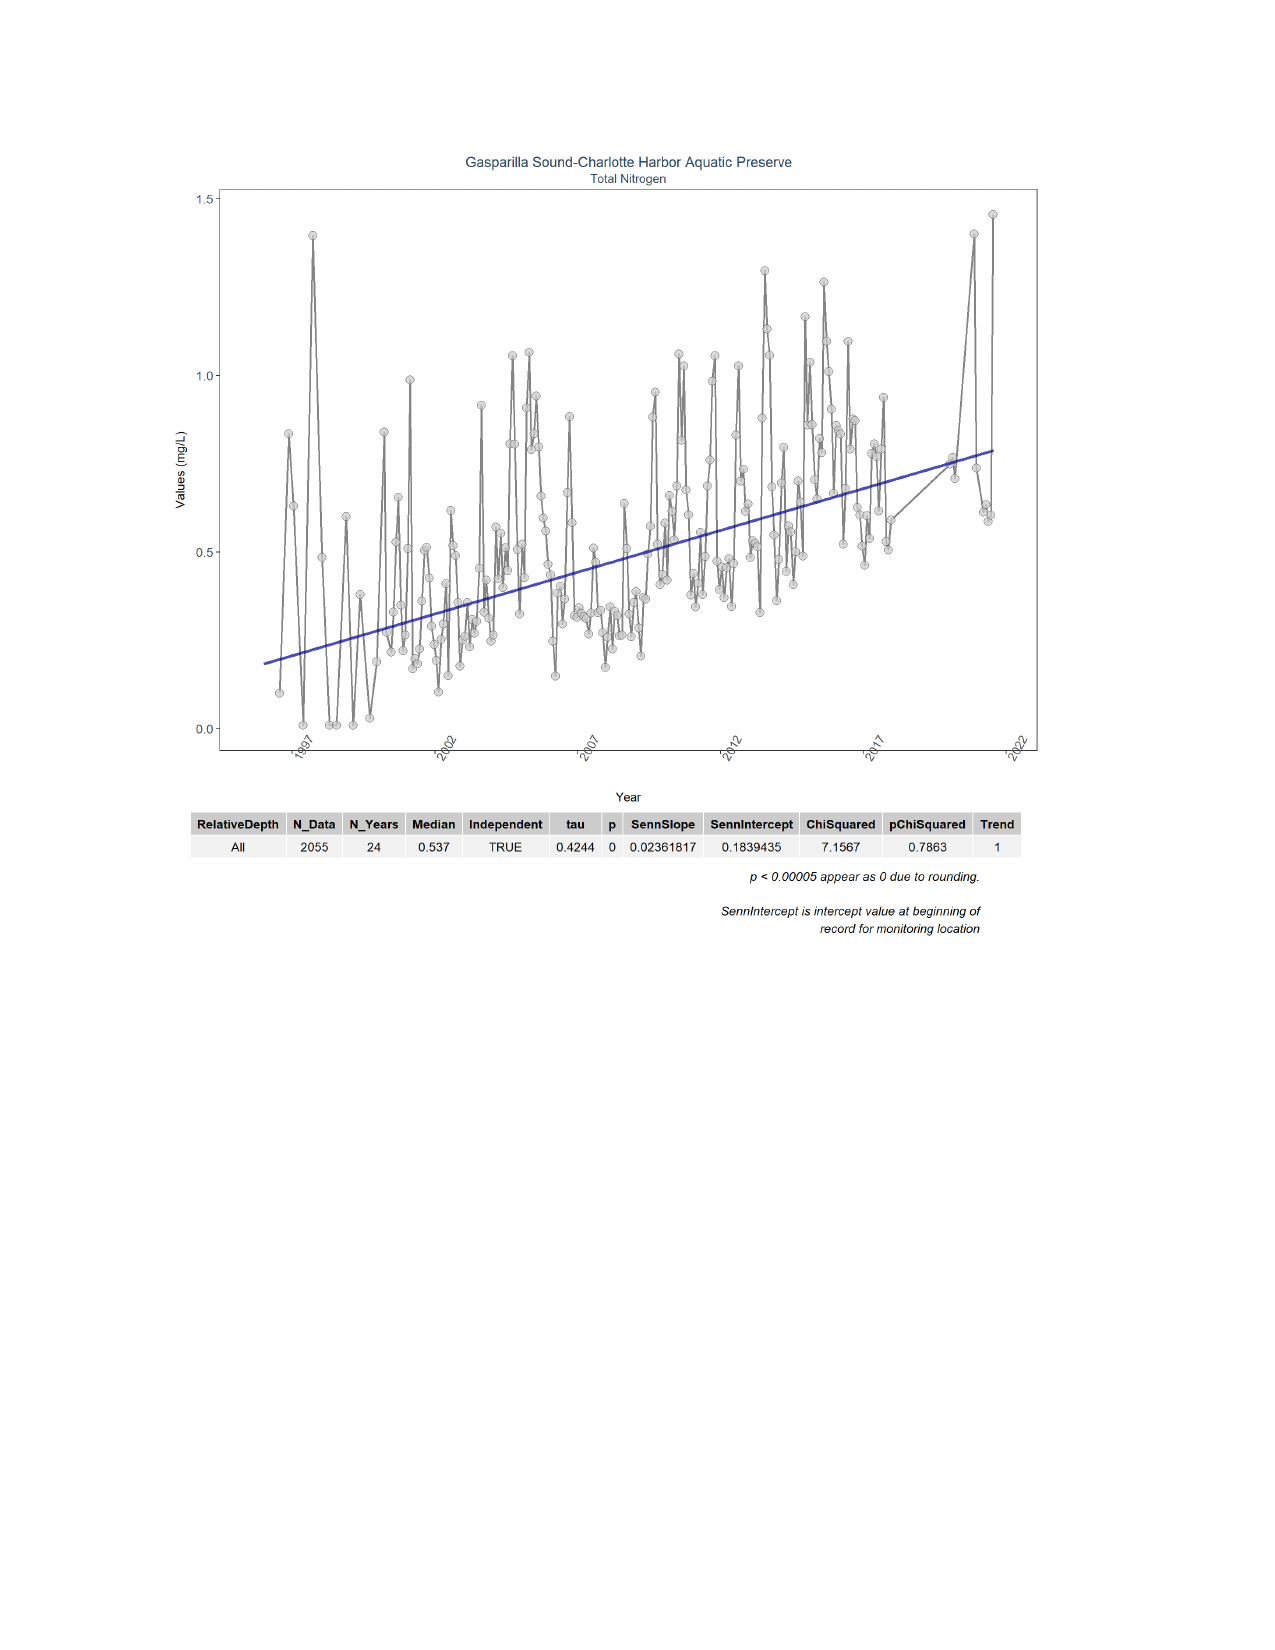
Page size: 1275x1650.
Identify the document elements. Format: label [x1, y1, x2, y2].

picture [168, 150, 1044, 938]
